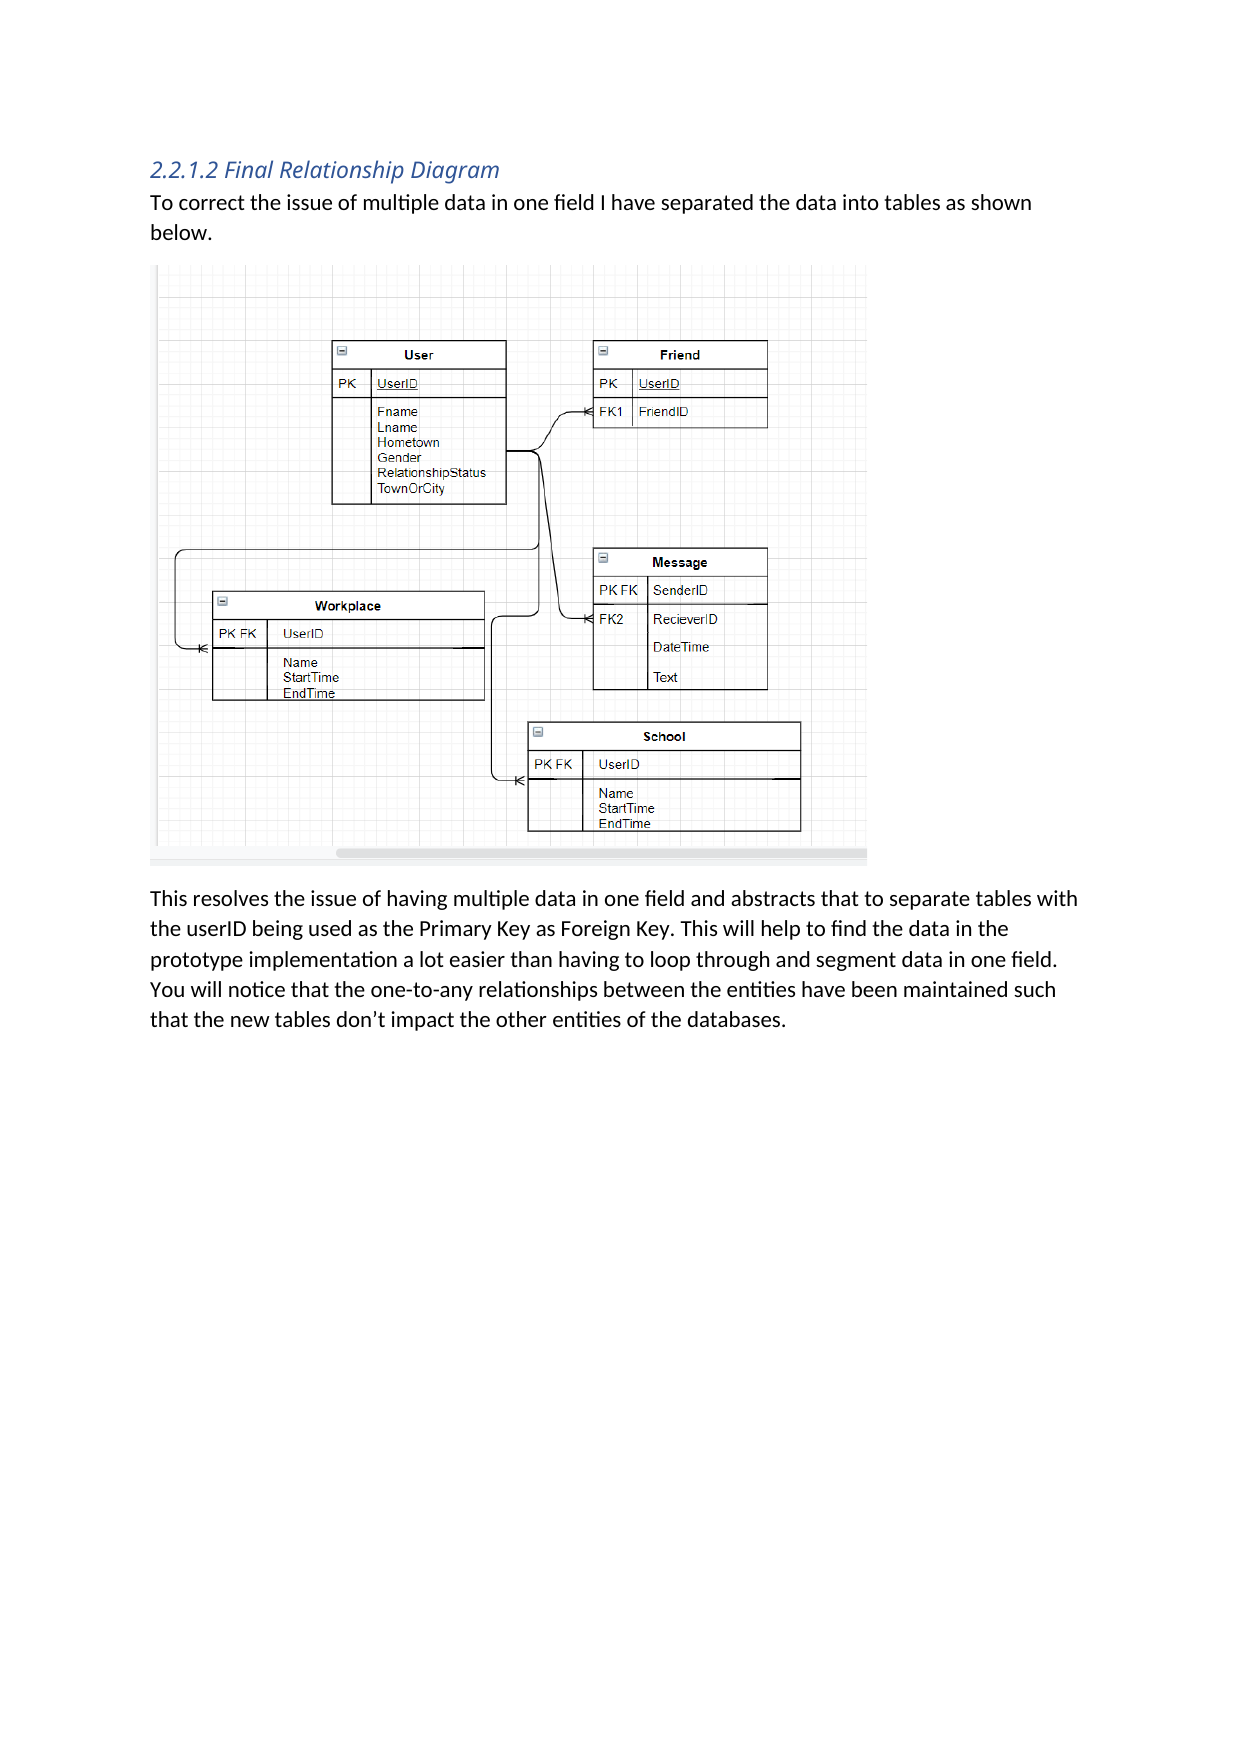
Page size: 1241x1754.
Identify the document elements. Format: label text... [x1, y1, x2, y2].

subtitle 2.2.1.2 Final Relationship Diagram [150, 154, 1090, 185]
text To correct the issue of multiple data in one field I have separated the data into tables as shown below. [150, 188, 1090, 246]
picture [150, 265, 868, 866]
text This resolves the issue of having multiple data in one field and abstracts that to separate tables with the userID being used as the Primary Key as Foreign Key. This will help to find the data in the prototype implementation a lot easier than having to loop through and segment data in one field. You will notice that the one-to-any relationships between the entities have been maintained such that the new tables don’t impact the other entities of the databases. [150, 884, 1090, 1033]
